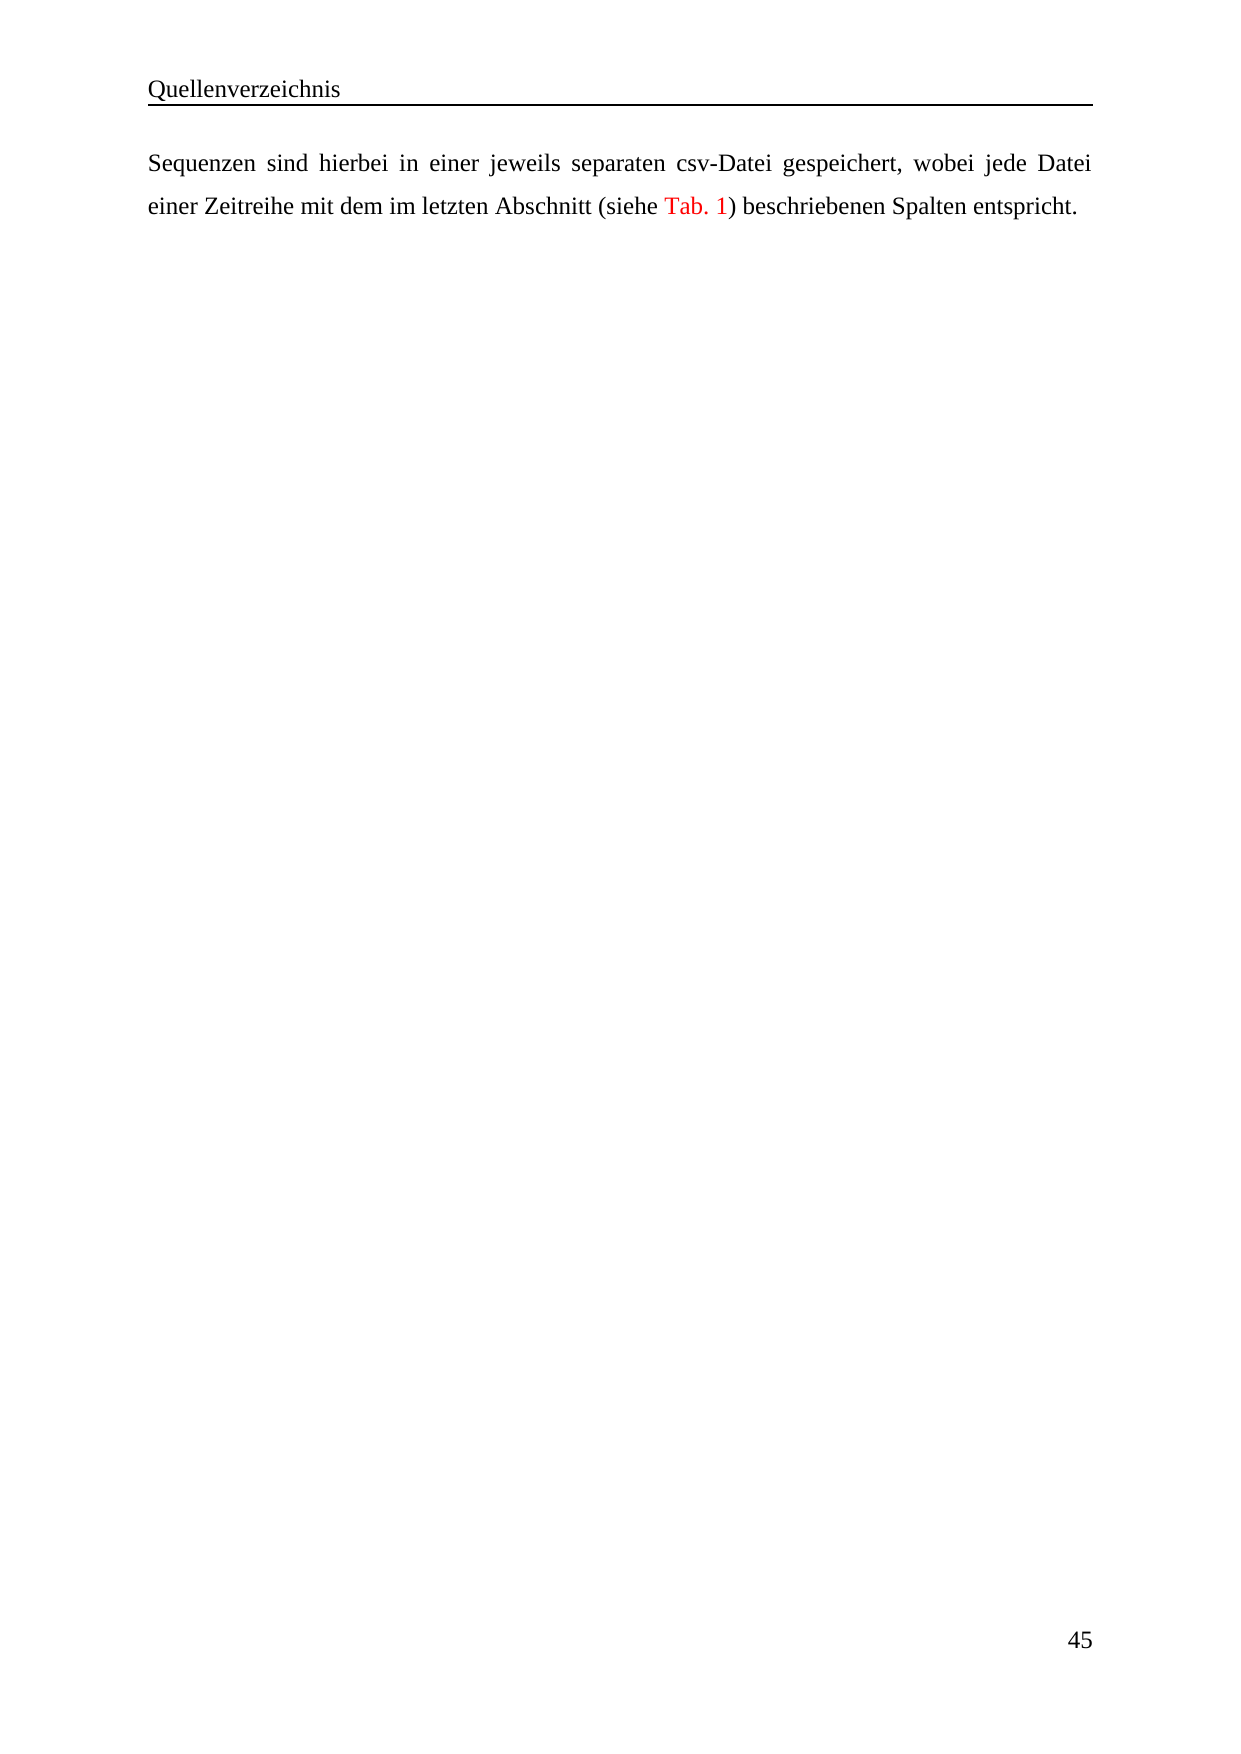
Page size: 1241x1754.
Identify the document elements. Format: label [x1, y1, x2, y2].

text [148, 148, 1093, 219]
